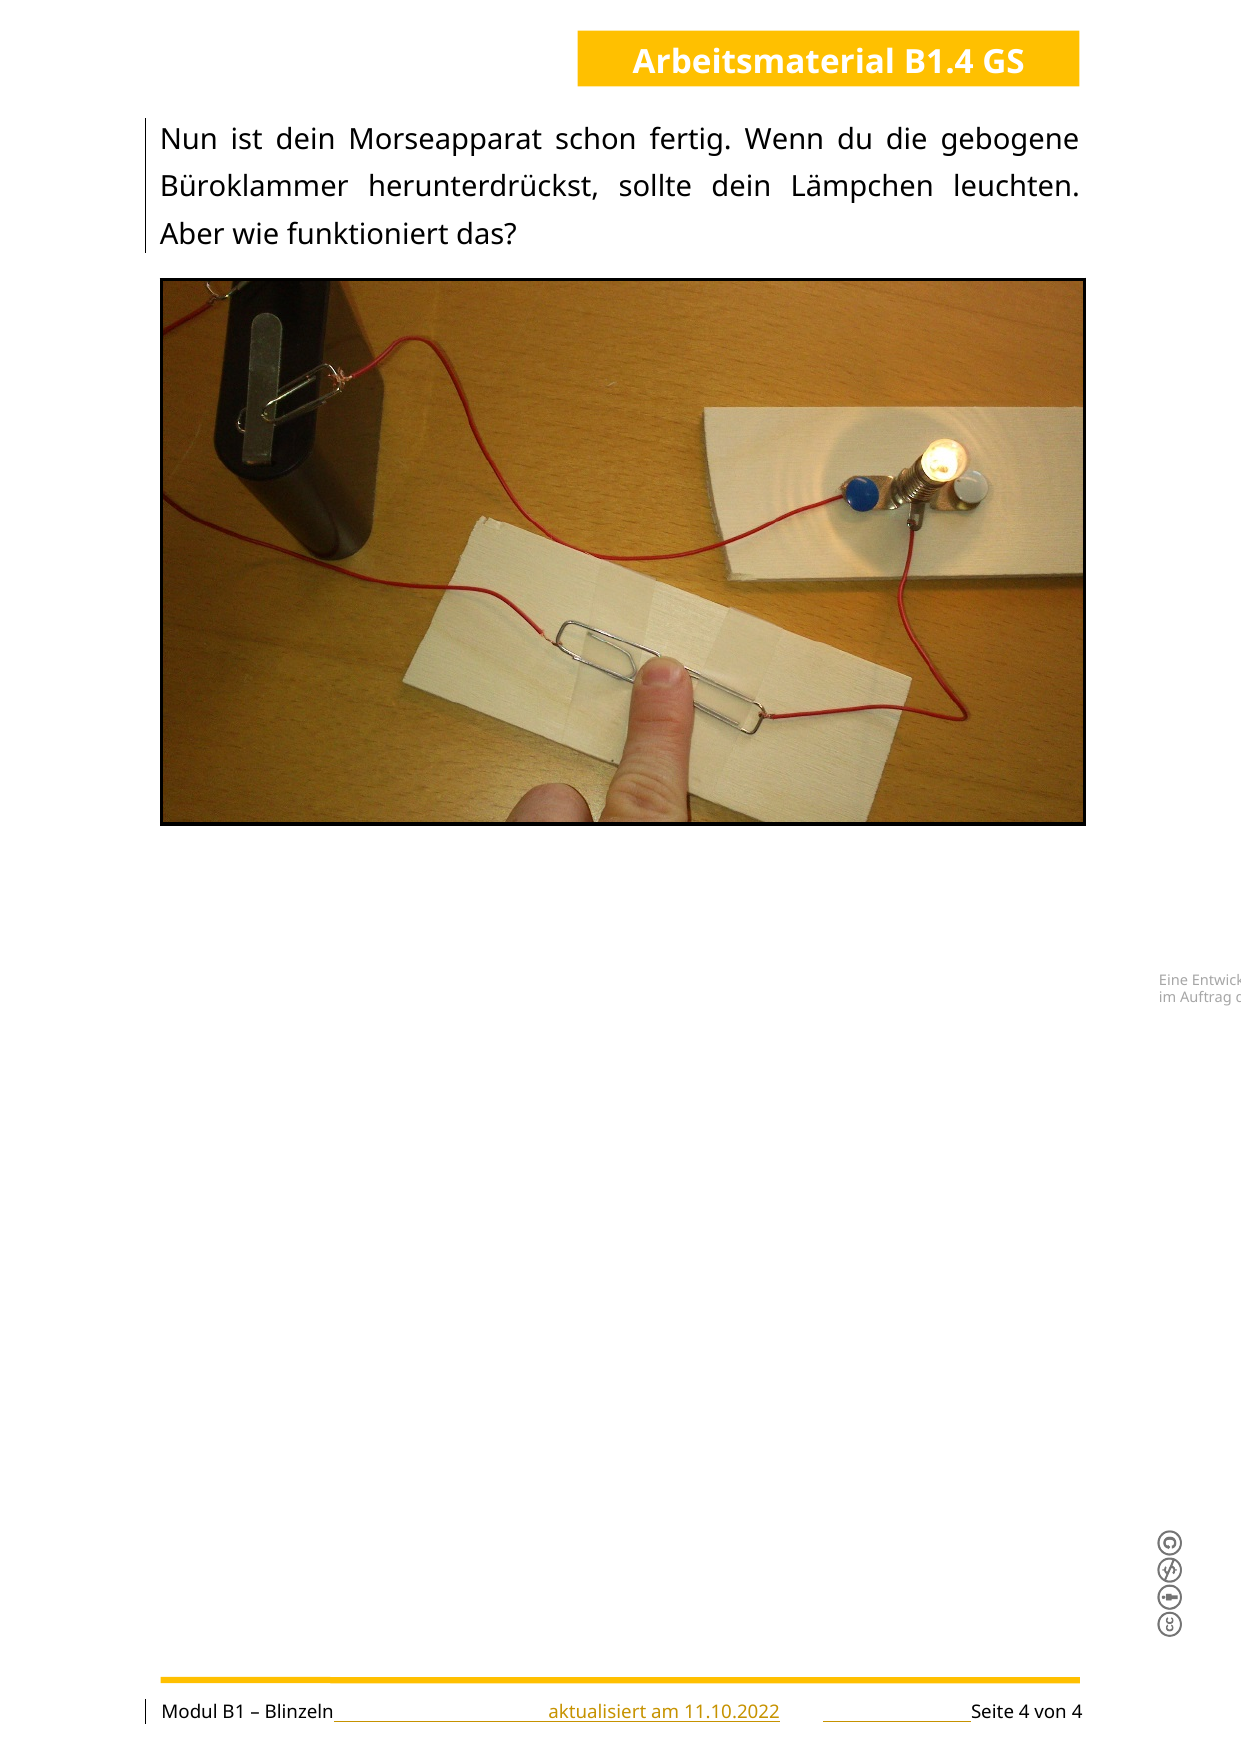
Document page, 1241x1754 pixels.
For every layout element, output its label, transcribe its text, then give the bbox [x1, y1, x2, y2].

text Nun ist dein Morseapparat schon fertig. Wenn du die gebogene Büroklammer herunterdrückst, sollte dein Lämpchen leuchten. Aber wie funktioniert das? [159, 118, 1081, 253]
picture [163, 281, 1083, 822]
